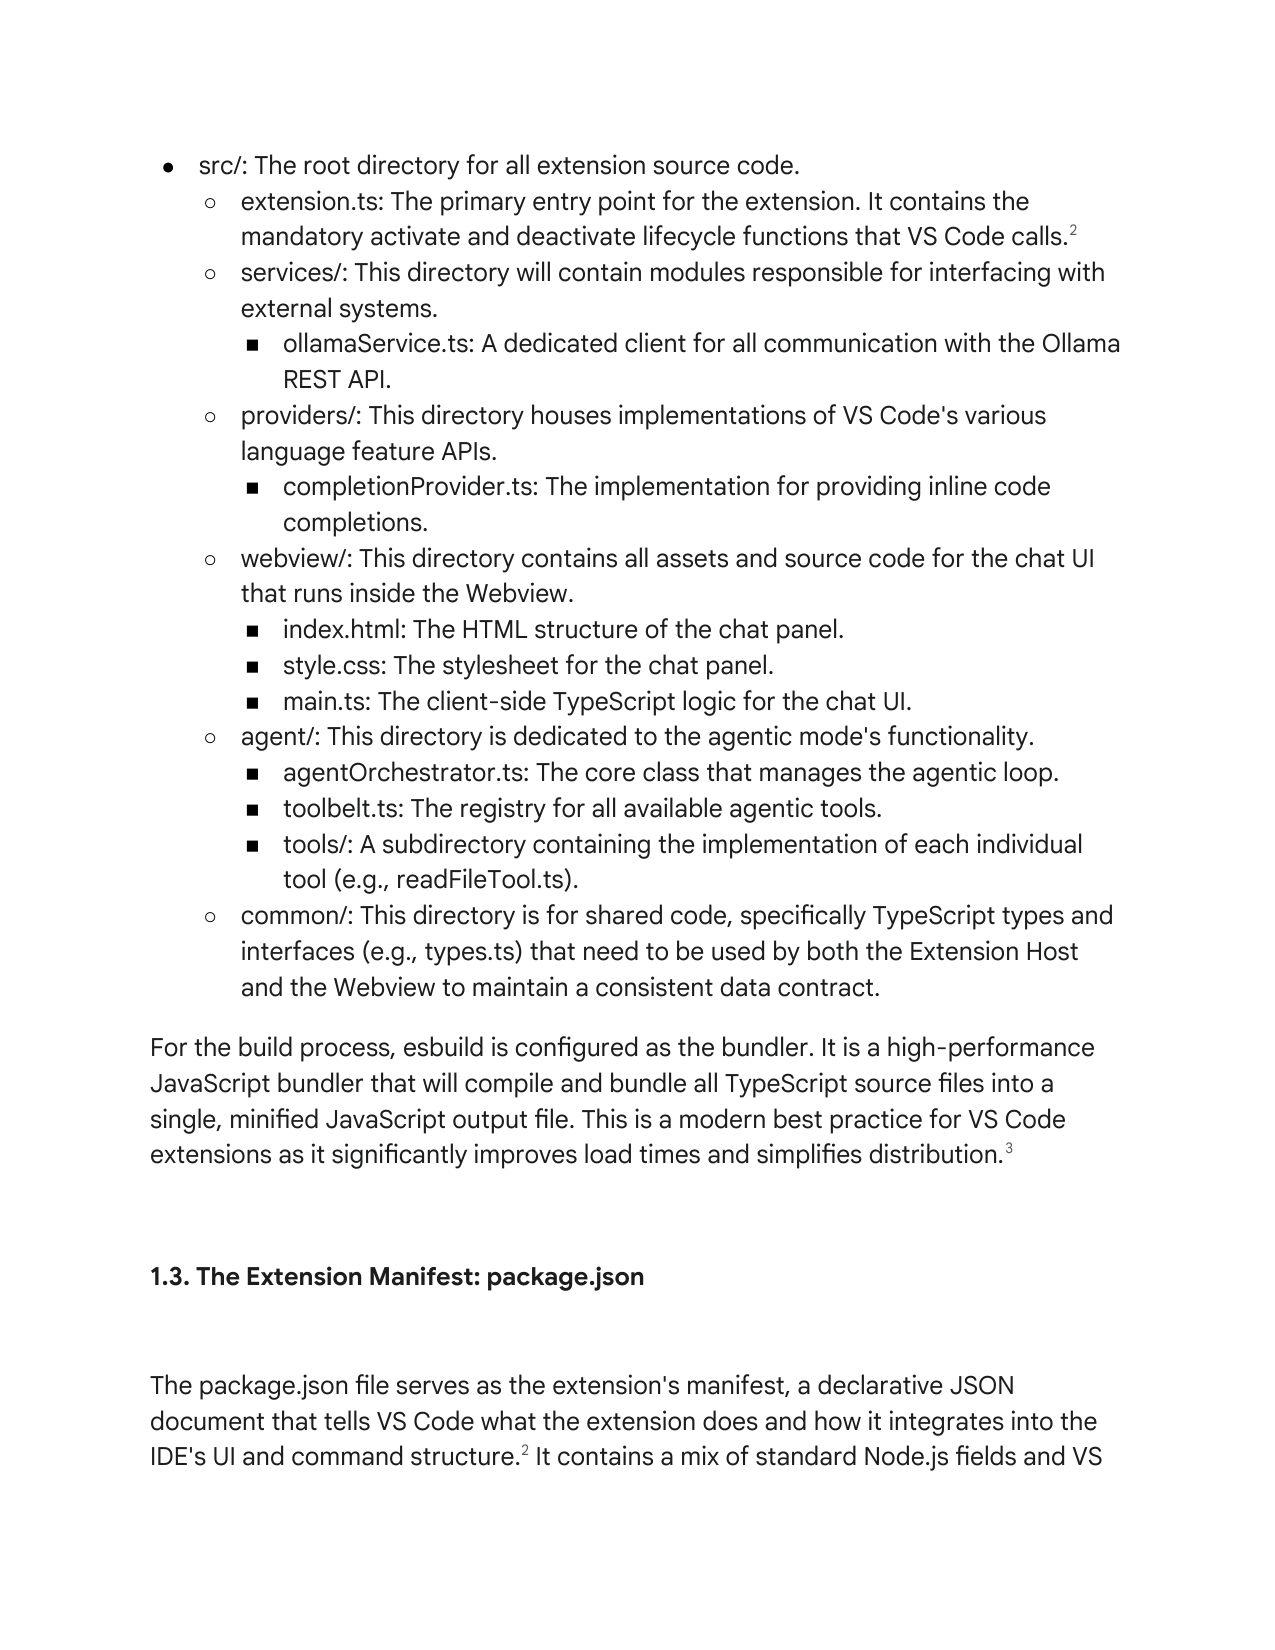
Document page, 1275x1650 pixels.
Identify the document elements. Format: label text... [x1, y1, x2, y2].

list agent/: This directory is dedicated to the agentic mode's functionality. [203, 722, 1125, 753]
list style.css: The stylesheet for the chat panel. [245, 650, 1125, 682]
list extension.ts: The primary entry point for the extension. It contains the mandatory activate and deactivate lifecycle functions that VS Code calls.2 [203, 186, 1125, 253]
list tools/: A subdirectory containing the implementation of each individual tool (e.g., readFileTool.ts). [245, 829, 1125, 896]
list toolbelt.ts: The registry for all available agentic tools. [245, 793, 1125, 824]
list providers/: This directory houses implementations of VS Code's various language feature APIs. [203, 400, 1125, 467]
list ollamaService.ts: A dedicated client for all communication with the Ollama REST API. [245, 329, 1125, 396]
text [150, 1370, 1125, 1473]
list services/: This directory will contain modules responsible for interfacing with external systems. [203, 257, 1125, 324]
list src/: The root directory for all extension source code. [161, 150, 1125, 181]
list completionProvider.ts: The implementation for providing inline code completions. [245, 472, 1125, 539]
list webview/: This directory contains all assets and source code for the chat UI that runs inside the Webview. [203, 543, 1125, 610]
list main.ts: The client-side TypeScript logic for the chat UI. [245, 686, 1125, 717]
list common/: This directory is for shared code, specifically TypeScript types and interfaces (e.g., types.ts) that need to be used by both the Extension Host and the Webview to maintain a consistent data contract. [203, 900, 1125, 1003]
subtitle 1.3. The Extension Manifest: package.json [150, 1261, 1125, 1292]
list agentOrchestrator.ts: The core class that manages the agentic loop. [245, 757, 1125, 789]
text For the build process, esbuild is configured as the bundler. It is a high-performance JavaScript bundler that will compile and bundle all TypeScript source files into a single, minified JavaScript output file. This is a modern best practice for VS Code extensions as it significantly improves load times and simplifies distribution.3 [150, 1032, 1125, 1171]
list index.html: The HTML structure of the chat panel. [245, 614, 1125, 646]
